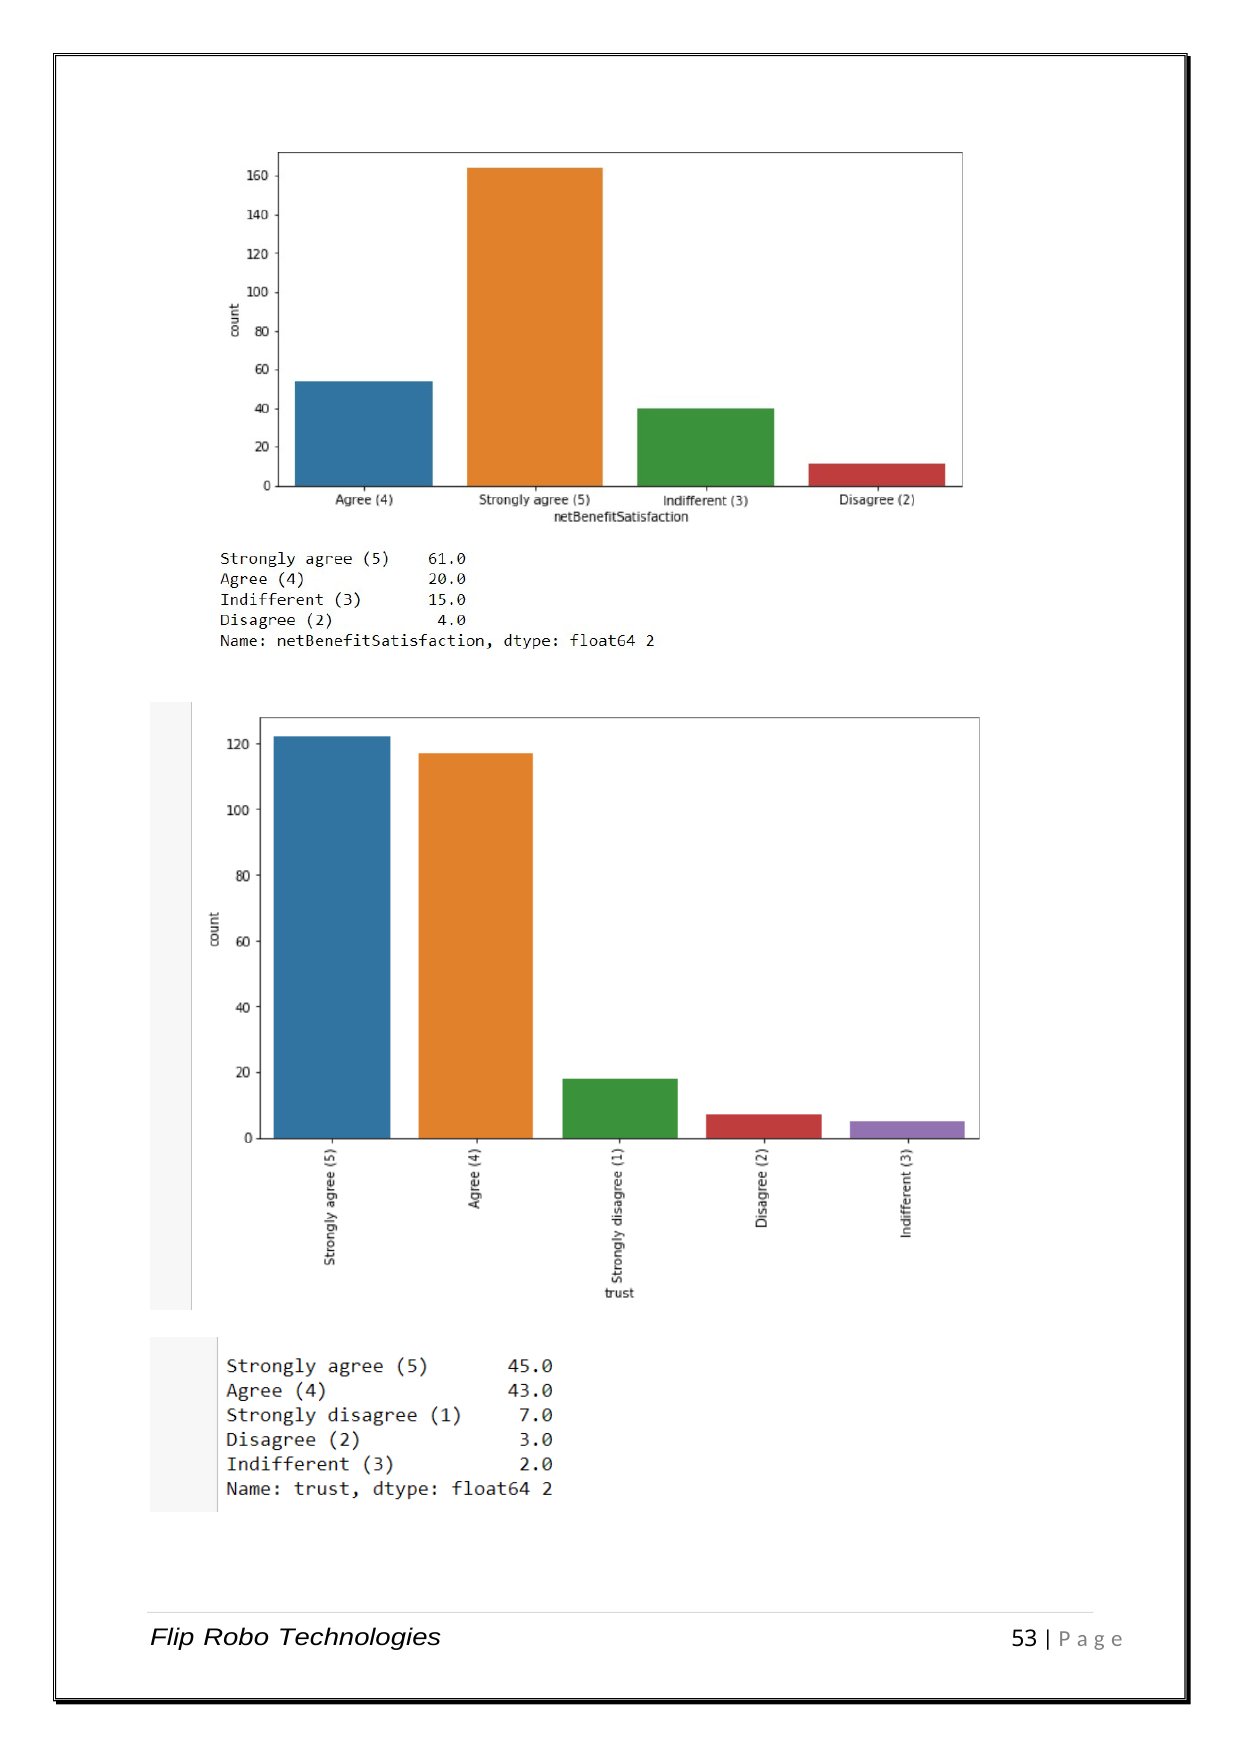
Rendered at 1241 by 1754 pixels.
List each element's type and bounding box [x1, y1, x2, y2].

picture [150, 702, 980, 1310]
picture [220, 152, 963, 649]
picture [150, 1337, 553, 1512]
